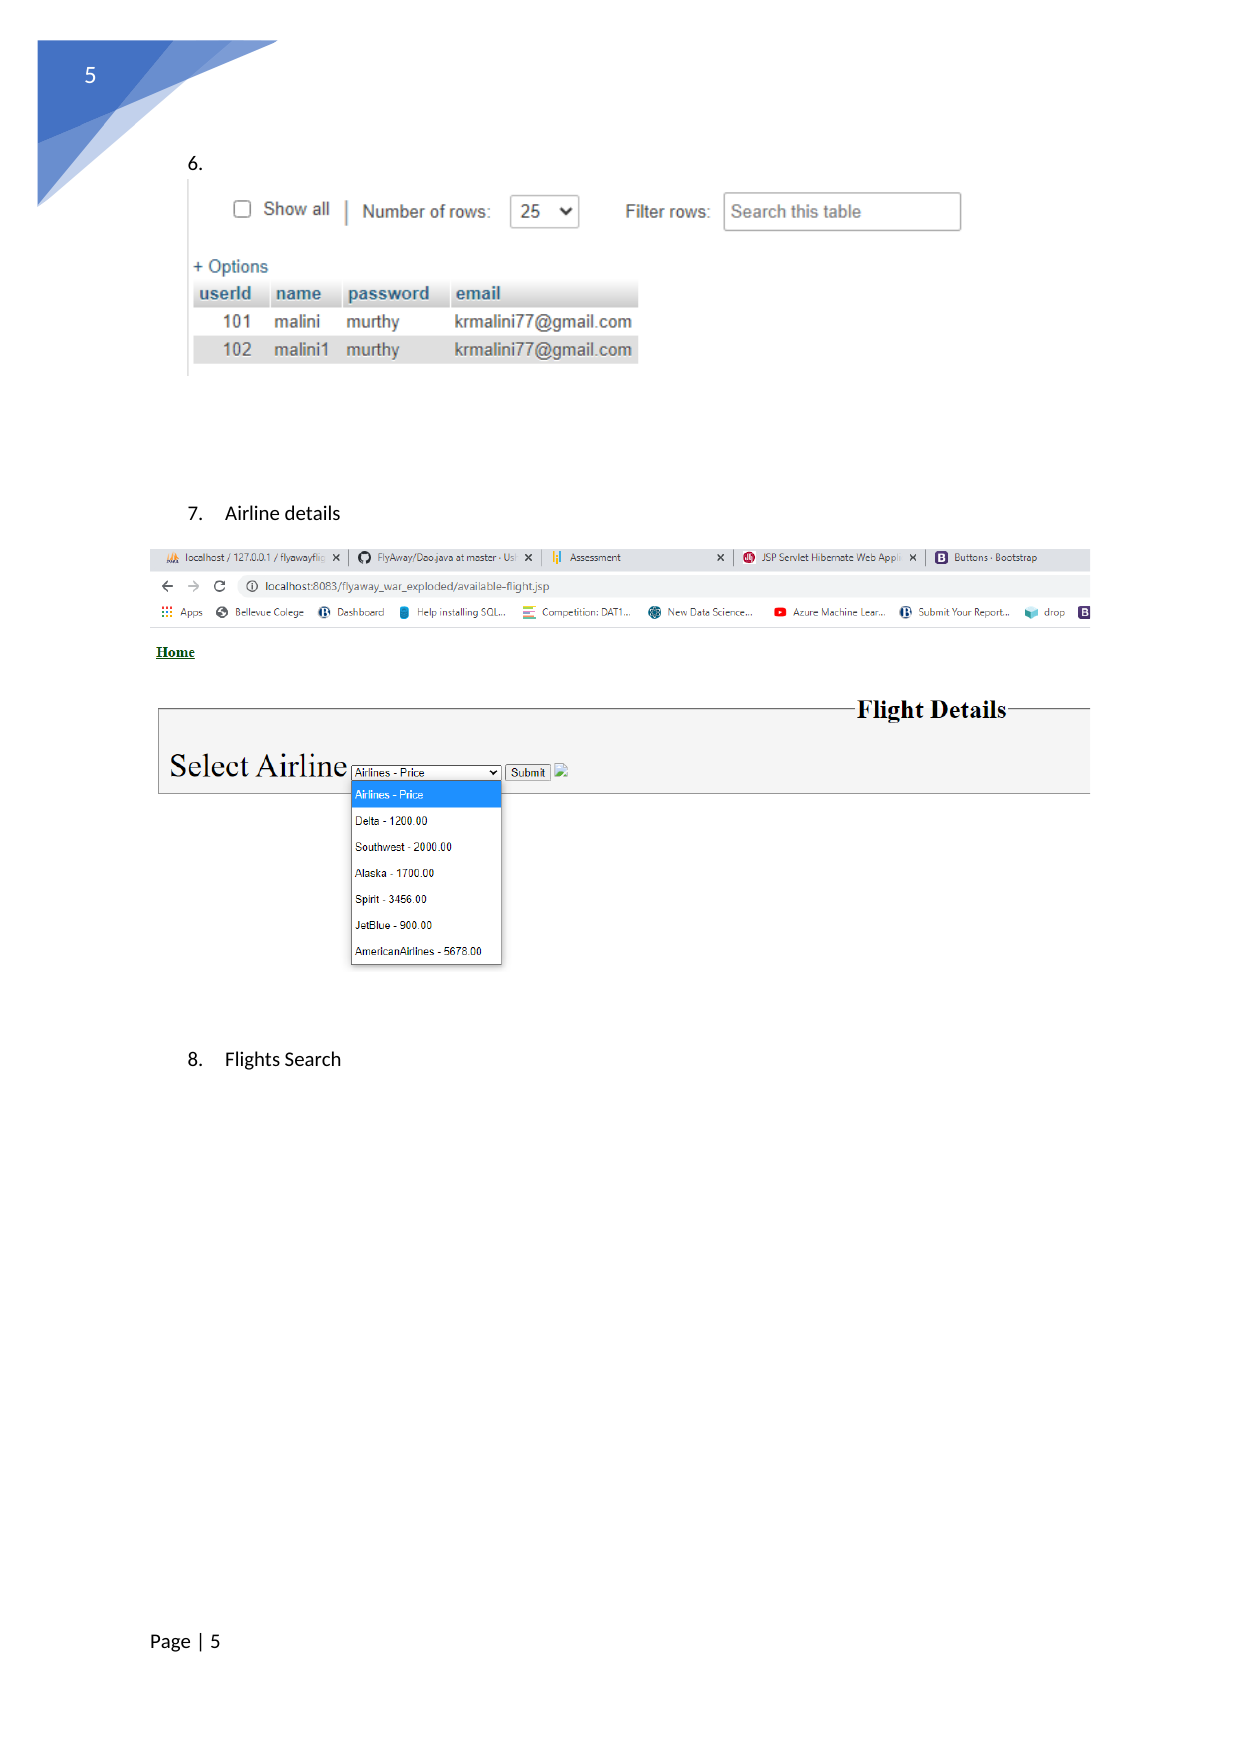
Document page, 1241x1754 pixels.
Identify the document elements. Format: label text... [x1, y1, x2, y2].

list Airline details [187, 500, 1090, 525]
list Flights Search [187, 1046, 1090, 1071]
picture [37, 40, 1127, 376]
picture [150, 549, 1091, 972]
